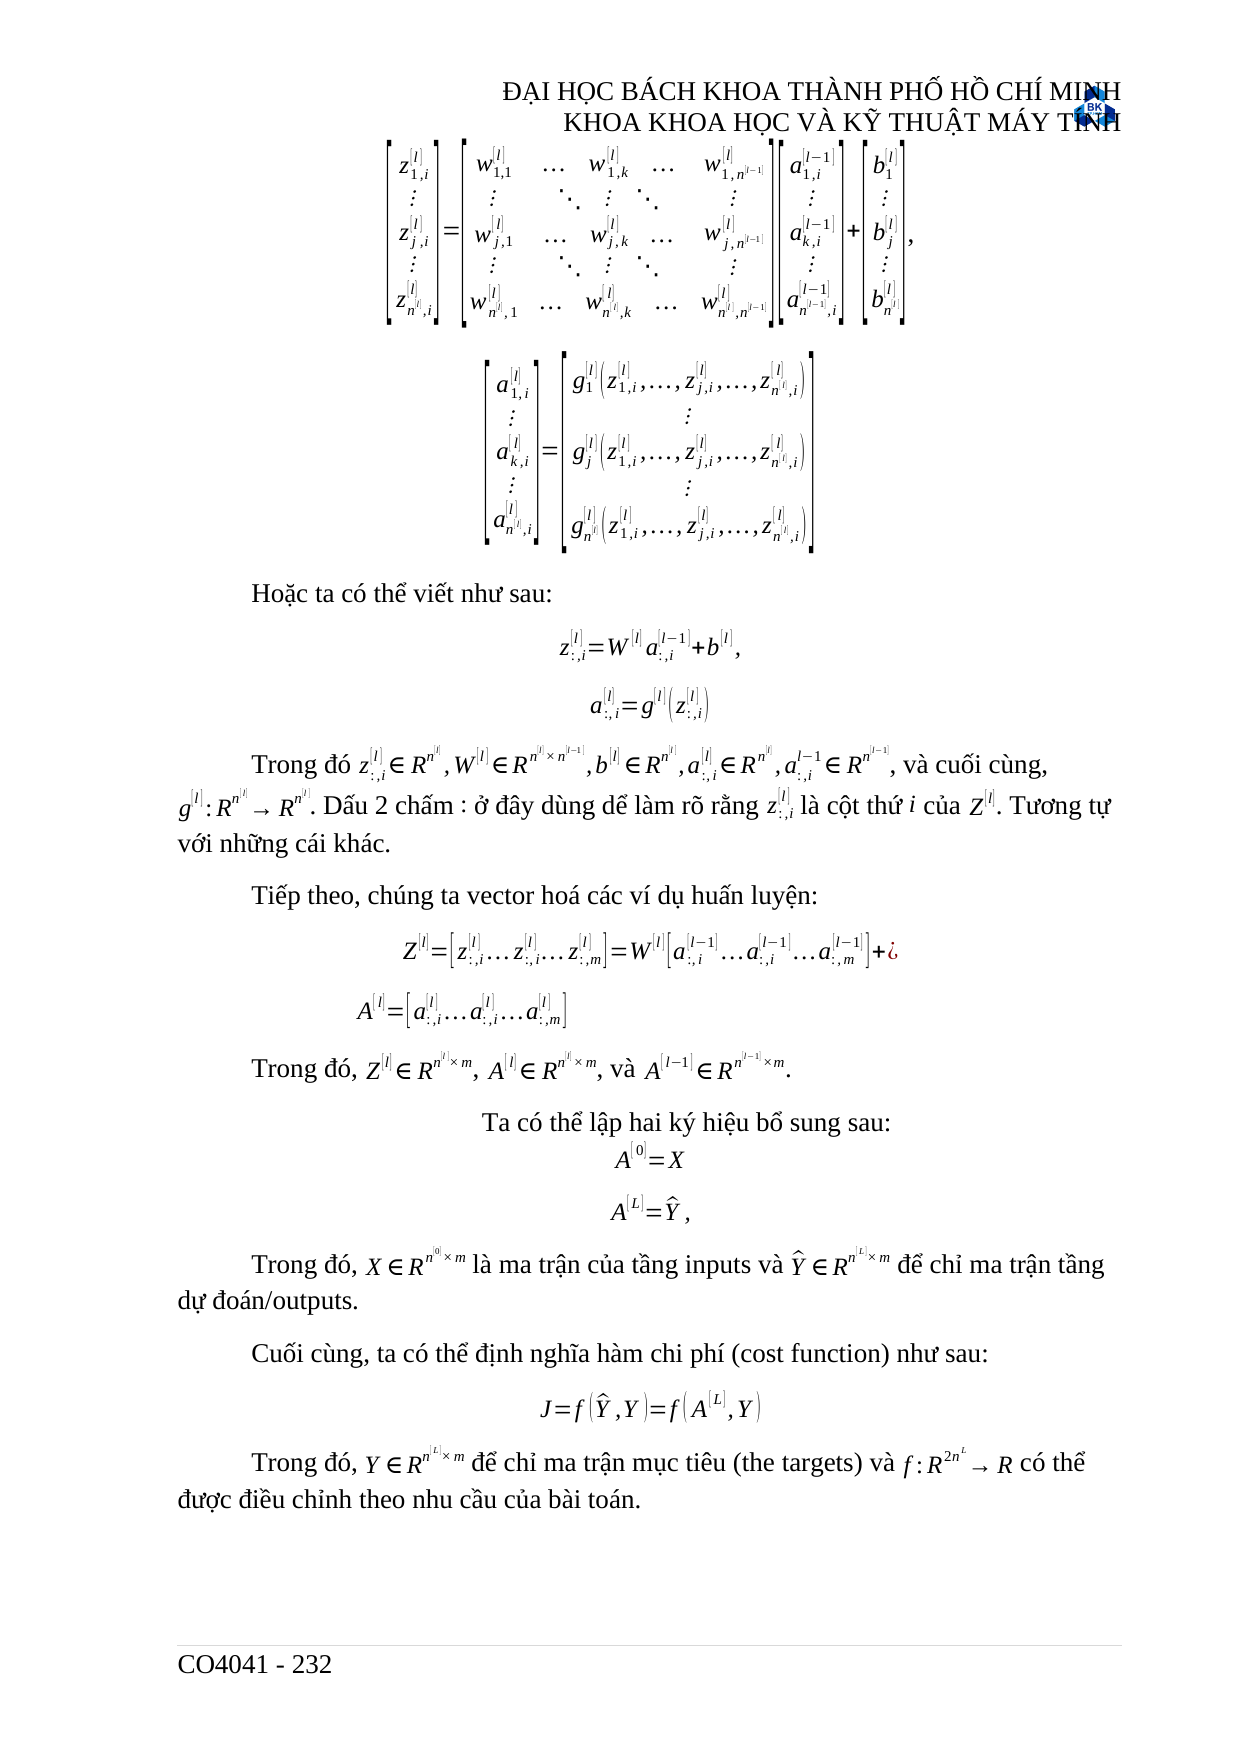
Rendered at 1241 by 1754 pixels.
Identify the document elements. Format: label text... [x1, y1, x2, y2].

text Trong đó, để chỉ ma trận mục tiêu (the targets) và có thể được điều chỉnh theo nhu cầu của bài toán. [177, 1445, 1122, 1514]
picture [1088, 82, 1097, 94]
text Hoặc ta có thể viết như sau: [177, 577, 1122, 608]
text Trong đó, , , và . [177, 1052, 1122, 1085]
text Ta có thể lập hai ký hiệu bổ sung sau: [177, 1106, 1122, 1173]
text Tiếp theo, chúng ta vector hoá các ví dụ huấn luyện: [177, 879, 1122, 910]
picture [1107, 82, 1115, 90]
text Cuối cùng, ta có thể định nghĩa hàm chi phí (cost function) như sau: [177, 1337, 1122, 1368]
text Trong đó , và cuối cùng, . Dấu 2 chấm ở đây dùng dể làm rõ rằng là cột thứ của . Tương tự với những cái khác. [177, 746, 1122, 858]
picture [1067, 82, 1123, 133]
text , [177, 137, 1122, 329]
text Trong đó, là ma trận của tầng inputs và để chỉ ma trận tầng dự đoán/outputs. [177, 1247, 1122, 1316]
